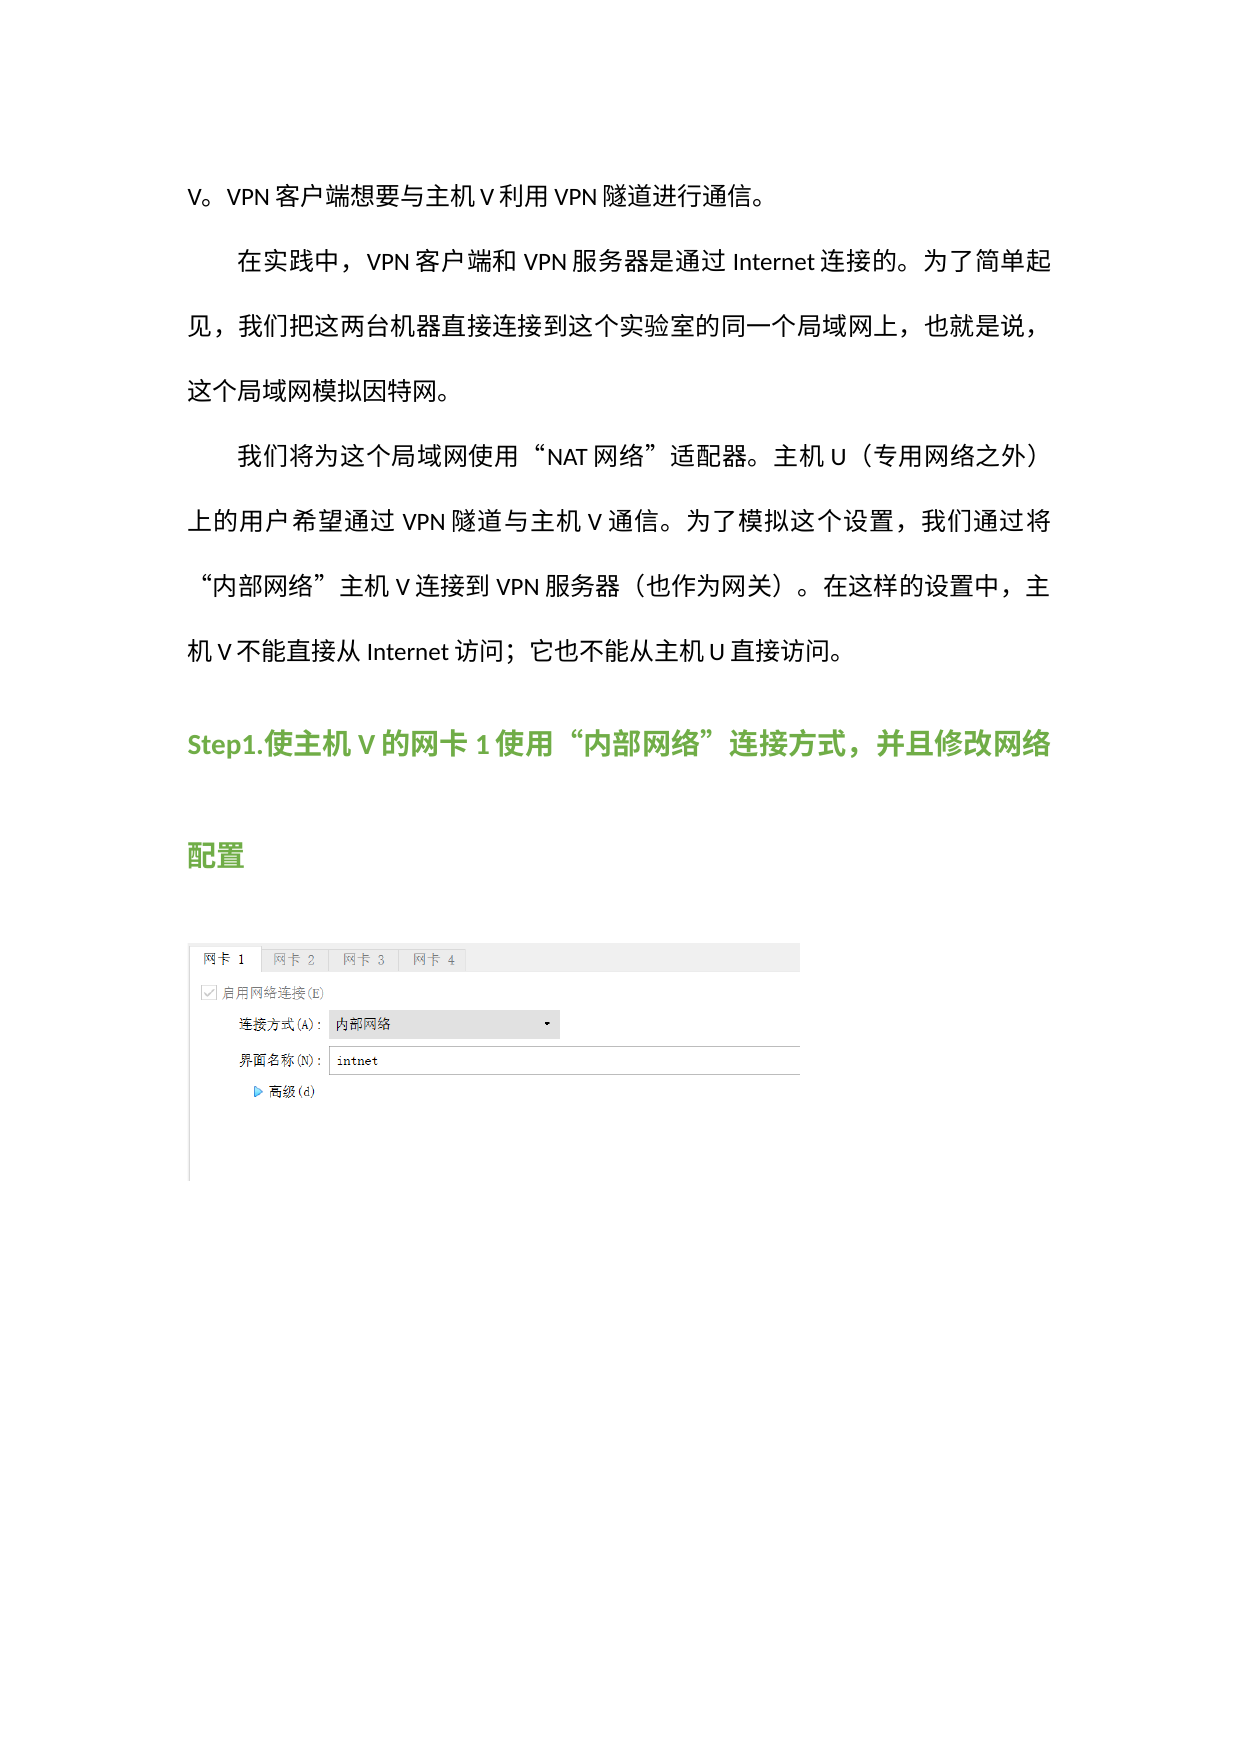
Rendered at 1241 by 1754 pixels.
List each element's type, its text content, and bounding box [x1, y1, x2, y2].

subtitle Step1.使主机V的网卡1使用“内部网络”连接方式，并且修改网络配置 [187, 709, 1053, 886]
text 我们将为这个局域网使用“NAT网络”适配器。主机U（专用网络之外）上的用户希望通过VPN隧道与主机V通信。为了模拟这个设置，我们通过将“内部网络”主机V连接到VPN服务器（也作为网关）。在这样的设置中，主机V不能直接从Internet访问；它也不能从主机U直接访问。 [187, 422, 1053, 682]
text 在实践中，VPN客户端和VPN服务器是通过Internet连接的。为了简单起见，我们把这两台机器直接连接到这个实验室的同一个局域网上，也就是说，这个局域网模拟因特网。 [187, 227, 1053, 422]
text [187, 162, 1053, 227]
picture [187, 943, 800, 1181]
